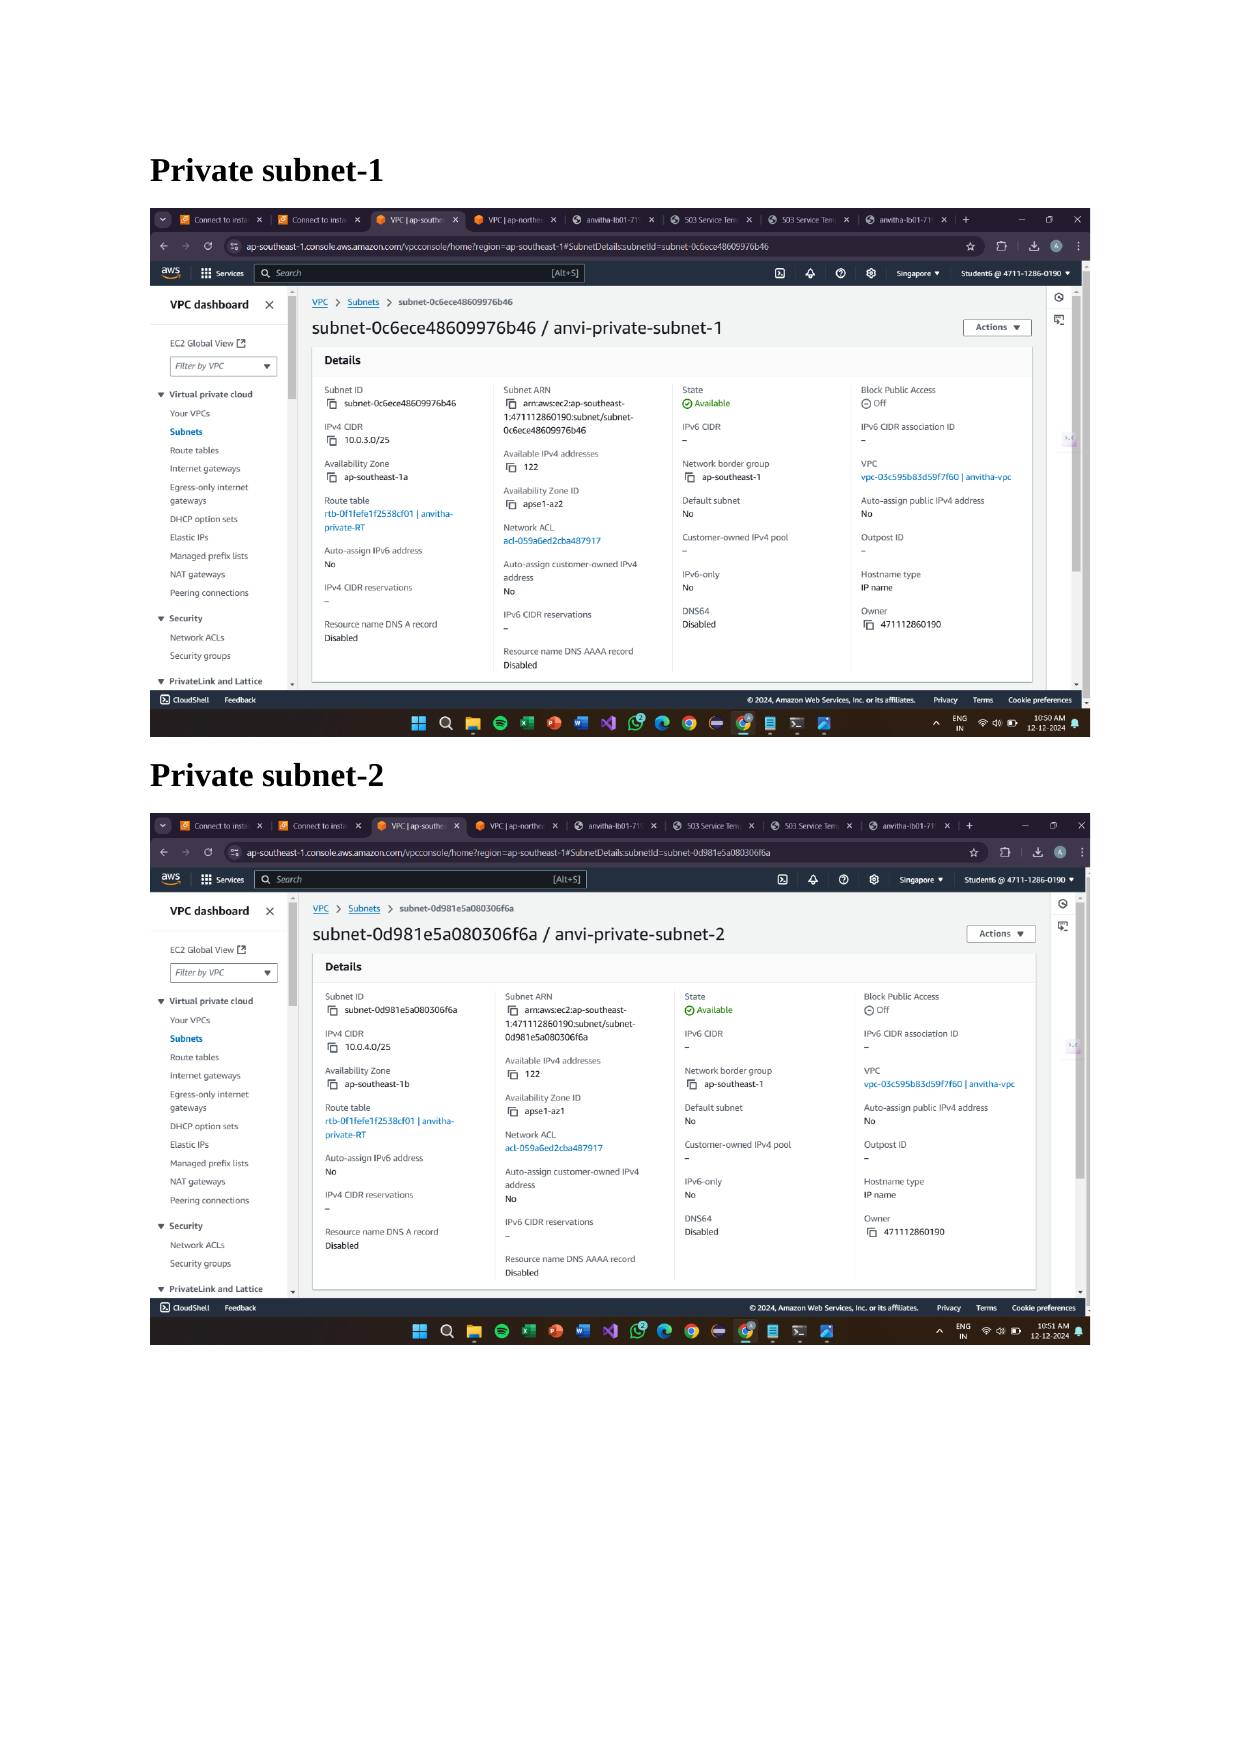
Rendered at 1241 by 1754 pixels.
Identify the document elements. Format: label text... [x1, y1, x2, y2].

picture [150, 813, 1091, 1345]
text Private subnet-2 [150, 756, 1090, 794]
picture [150, 208, 1091, 737]
text Private subnet-1 [150, 150, 1090, 188]
